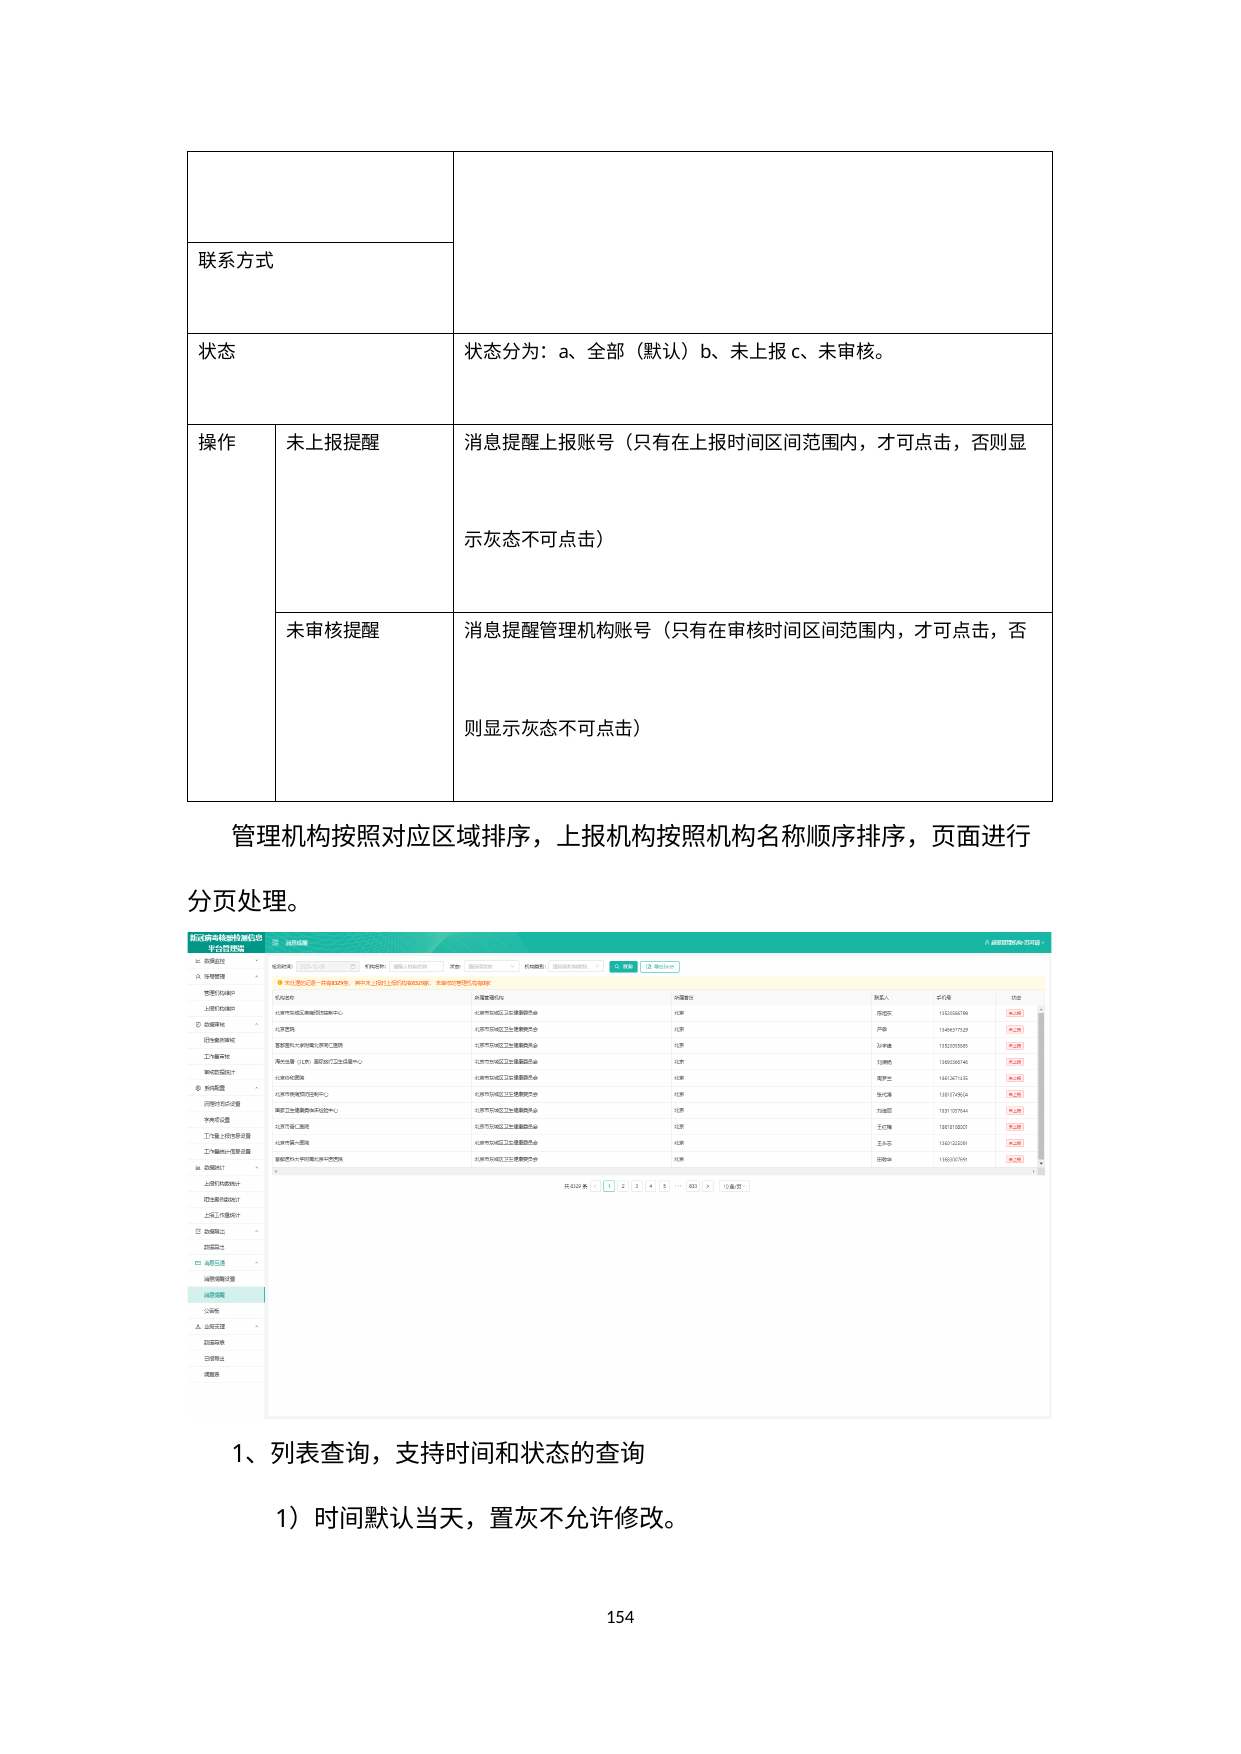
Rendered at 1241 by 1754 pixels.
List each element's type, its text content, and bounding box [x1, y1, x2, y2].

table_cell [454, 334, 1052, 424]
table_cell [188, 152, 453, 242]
picture [187, 932, 1052, 1419]
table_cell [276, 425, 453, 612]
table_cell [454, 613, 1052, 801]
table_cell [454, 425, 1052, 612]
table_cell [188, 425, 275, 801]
text 管理机构按照对应区域排序，上报机构按照机构名称顺序排序，页面进行分页处理。 [187, 802, 1053, 932]
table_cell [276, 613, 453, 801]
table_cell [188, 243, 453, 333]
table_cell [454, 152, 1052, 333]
text 1、列表查询，支持时间和状态的查询 [187, 1419, 1053, 1484]
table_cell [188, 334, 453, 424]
text 1）时间默认当天，置灰不允许修改。 [231, 1484, 1053, 1549]
